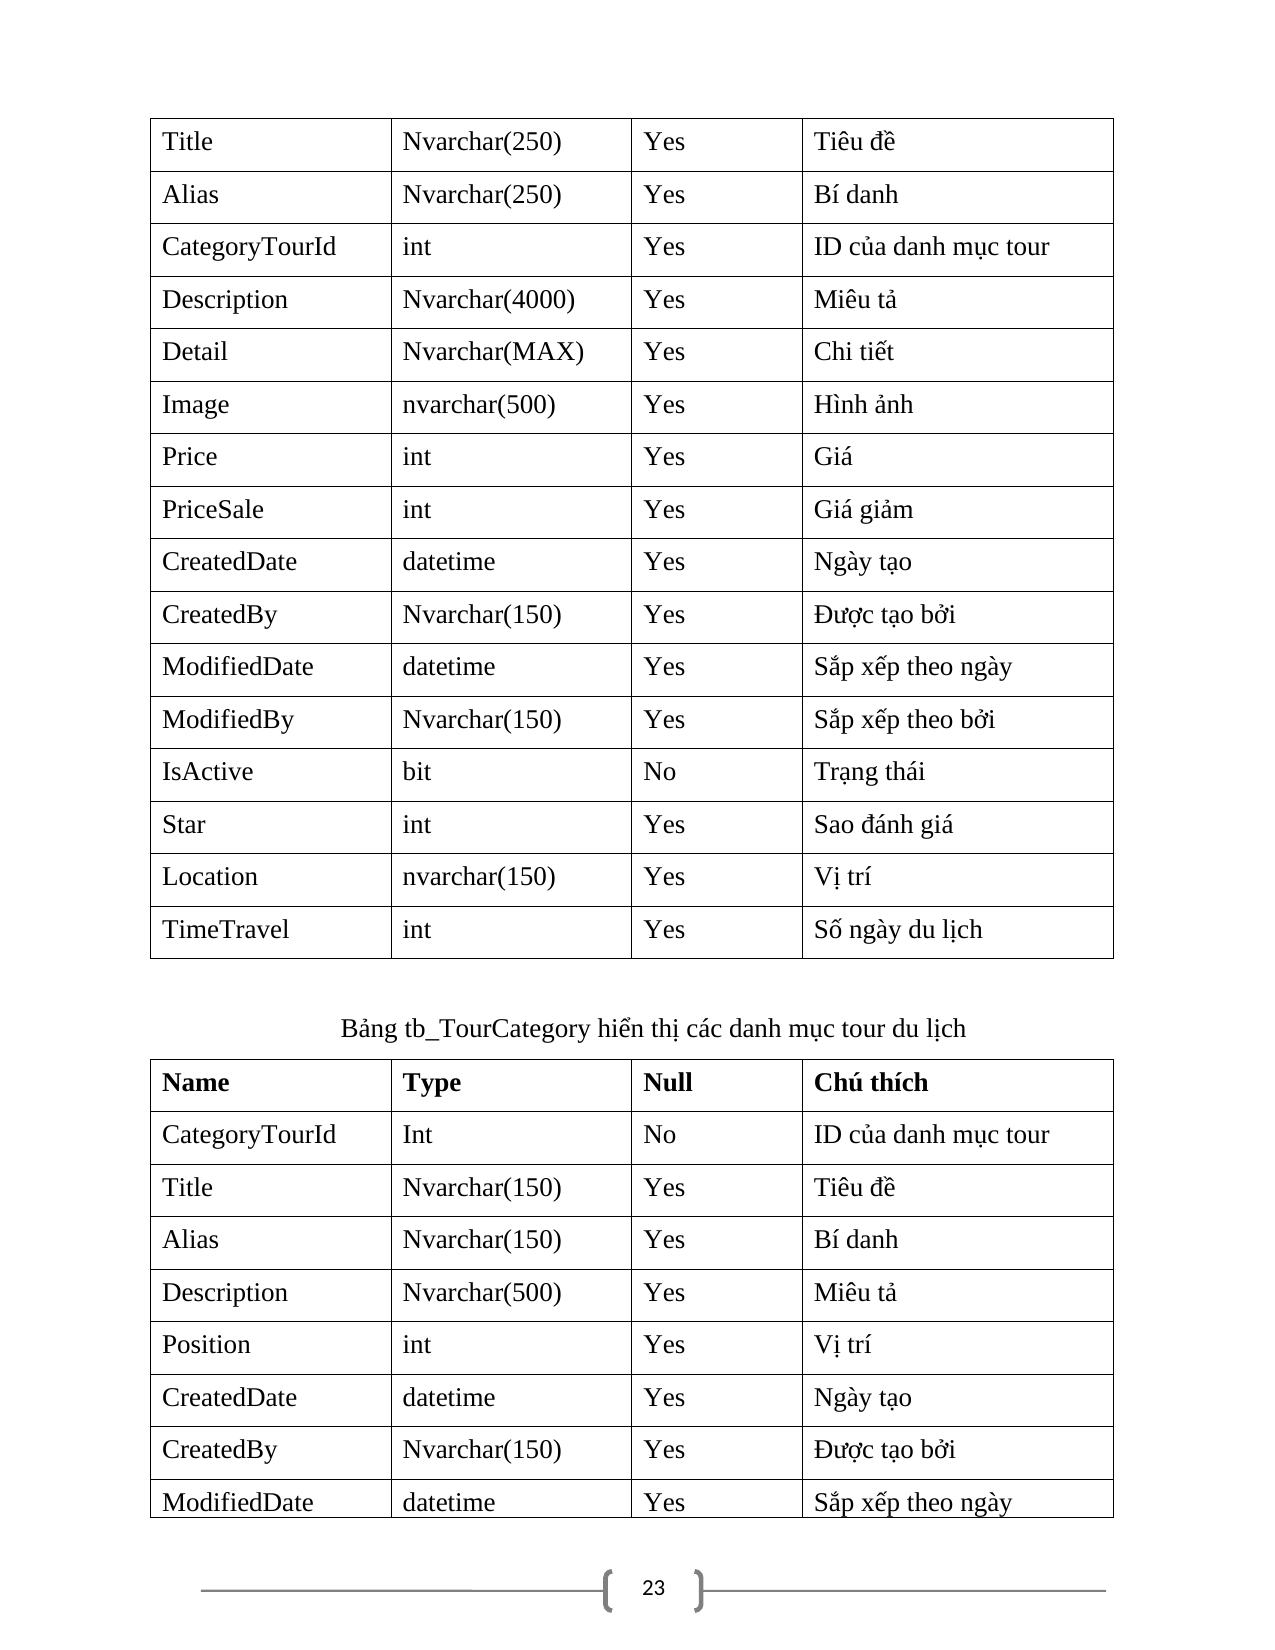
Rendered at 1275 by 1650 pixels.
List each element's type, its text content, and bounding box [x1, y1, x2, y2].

table_cell Description [151, 1270, 391, 1321]
table_cell Yes [632, 1375, 802, 1426]
table_cell Detail [151, 329, 391, 381]
table_cell Giá [803, 434, 1113, 486]
table_cell CreatedBy [151, 1427, 391, 1479]
table_cell Yes [632, 434, 802, 486]
table_cell Nvarchar(150) [392, 697, 631, 748]
table_cell Title [151, 119, 391, 171]
table_cell Yes [632, 119, 802, 171]
table_cell Yes [632, 697, 802, 748]
table_cell Được tạo bởi [803, 592, 1113, 643]
table_cell ModifiedDate [151, 644, 391, 696]
table_cell Nvarchar(500) [392, 1270, 631, 1321]
table_cell Tiêu đề [803, 1165, 1113, 1216]
table_cell Yes [632, 539, 802, 591]
table_cell CategoryTourId [151, 224, 391, 276]
table_cell PriceSale [151, 487, 391, 538]
table_cell Yes [632, 644, 802, 696]
table_cell datetime [392, 539, 631, 591]
table_cell Yes [632, 277, 802, 328]
table_cell Yes [632, 487, 802, 538]
table_cell int [392, 434, 631, 486]
table_cell Yes [632, 382, 802, 433]
table_cell Yes [632, 172, 802, 223]
table_cell Position [151, 1322, 391, 1374]
table_cell Yes [632, 1427, 802, 1479]
table_cell Yes [632, 592, 802, 643]
table_cell Nvarchar(250) [392, 119, 631, 171]
table_cell Ngày tạo [803, 1375, 1113, 1426]
table_cell Nvarchar(MAX) [392, 329, 631, 381]
table_cell datetime [392, 644, 631, 696]
table_cell Yes [632, 1480, 802, 1517]
table_cell Yes [632, 802, 802, 853]
table_cell ModifiedDate [151, 1480, 391, 1517]
table_cell int [392, 487, 631, 538]
table_cell TimeTravel [151, 907, 391, 958]
table_cell Ngày tạo [803, 539, 1113, 591]
table_cell Sắp xếp theo ngày [803, 1480, 1113, 1517]
table_cell Tiêu đề [803, 119, 1113, 171]
table_cell Bí danh [803, 1217, 1113, 1269]
table_cell Image [151, 382, 391, 433]
table_cell Star [151, 802, 391, 853]
table_cell Yes [632, 1217, 802, 1269]
table_cell Chi tiết [803, 329, 1113, 381]
table_cell Yes [632, 224, 802, 276]
table_cell No [632, 1112, 802, 1164]
table_cell Nvarchar(150) [392, 1427, 631, 1479]
table_cell int [392, 224, 631, 276]
table_cell Nvarchar(150) [392, 1165, 631, 1216]
table_cell datetime [392, 1480, 631, 1517]
table_cell Nvarchar(150) [392, 592, 631, 643]
table_cell CreatedDate [151, 539, 391, 591]
table_cell ID của danh mục tour [803, 224, 1113, 276]
table_cell CategoryTourId [151, 1112, 391, 1164]
table_cell Nvarchar(150) [392, 1217, 631, 1269]
table_cell Int [392, 1112, 631, 1164]
table_cell int [392, 802, 631, 853]
table_header Type [392, 1060, 631, 1111]
table_cell Trạng thái [803, 749, 1113, 801]
table_cell Alias [151, 172, 391, 223]
table_cell Được tạo bởi [803, 1427, 1113, 1479]
table_cell ID của danh mục tour [803, 1112, 1113, 1164]
table_cell CreatedBy [151, 592, 391, 643]
table_header Chú thích [803, 1060, 1113, 1111]
table_cell Description [151, 277, 391, 328]
table_cell datetime [392, 1375, 631, 1426]
table_cell int [392, 1322, 631, 1374]
table_cell CreatedDate [151, 1375, 391, 1426]
table_cell ModifiedBy [151, 697, 391, 748]
table_cell Bí danh [803, 172, 1113, 223]
table_cell Vị trí [803, 854, 1113, 906]
table_cell Location [151, 854, 391, 906]
table_cell Miêu tả [803, 277, 1113, 328]
table_cell Yes [632, 329, 802, 381]
table_cell IsActive [151, 749, 391, 801]
table_cell Sắp xếp theo bởi [803, 697, 1113, 748]
table_cell Yes [632, 1165, 802, 1216]
table_cell Miêu tả [803, 1270, 1113, 1321]
table_cell No [632, 749, 802, 801]
table_cell bit [392, 749, 631, 801]
table_cell Sắp xếp theo ngày [803, 644, 1113, 696]
table_cell Số ngày du lịch [803, 907, 1113, 958]
table_cell Yes [632, 854, 802, 906]
table_cell nvarchar(150) [392, 854, 631, 906]
table_cell Title [151, 1165, 391, 1216]
table_cell nvarchar(500) [392, 382, 631, 433]
table_cell Yes [632, 907, 802, 958]
table_header Name [151, 1060, 391, 1111]
table_cell Hình ảnh [803, 382, 1113, 433]
table_cell Nvarchar(250) [392, 172, 631, 223]
table_header Null [632, 1060, 802, 1111]
text Bảng tb_TourCategory hiển thị các danh mục tour du lịch [150, 1012, 1157, 1043]
table_cell Vị trí [803, 1322, 1113, 1374]
table_cell Nvarchar(4000) [392, 277, 631, 328]
table_cell Yes [632, 1270, 802, 1321]
table_cell Giá giảm [803, 487, 1113, 538]
table_cell Alias [151, 1217, 391, 1269]
table_cell Sao đánh giá [803, 802, 1113, 853]
table_cell Yes [632, 1322, 802, 1374]
table_cell int [392, 907, 631, 958]
table_cell Price [151, 434, 391, 486]
